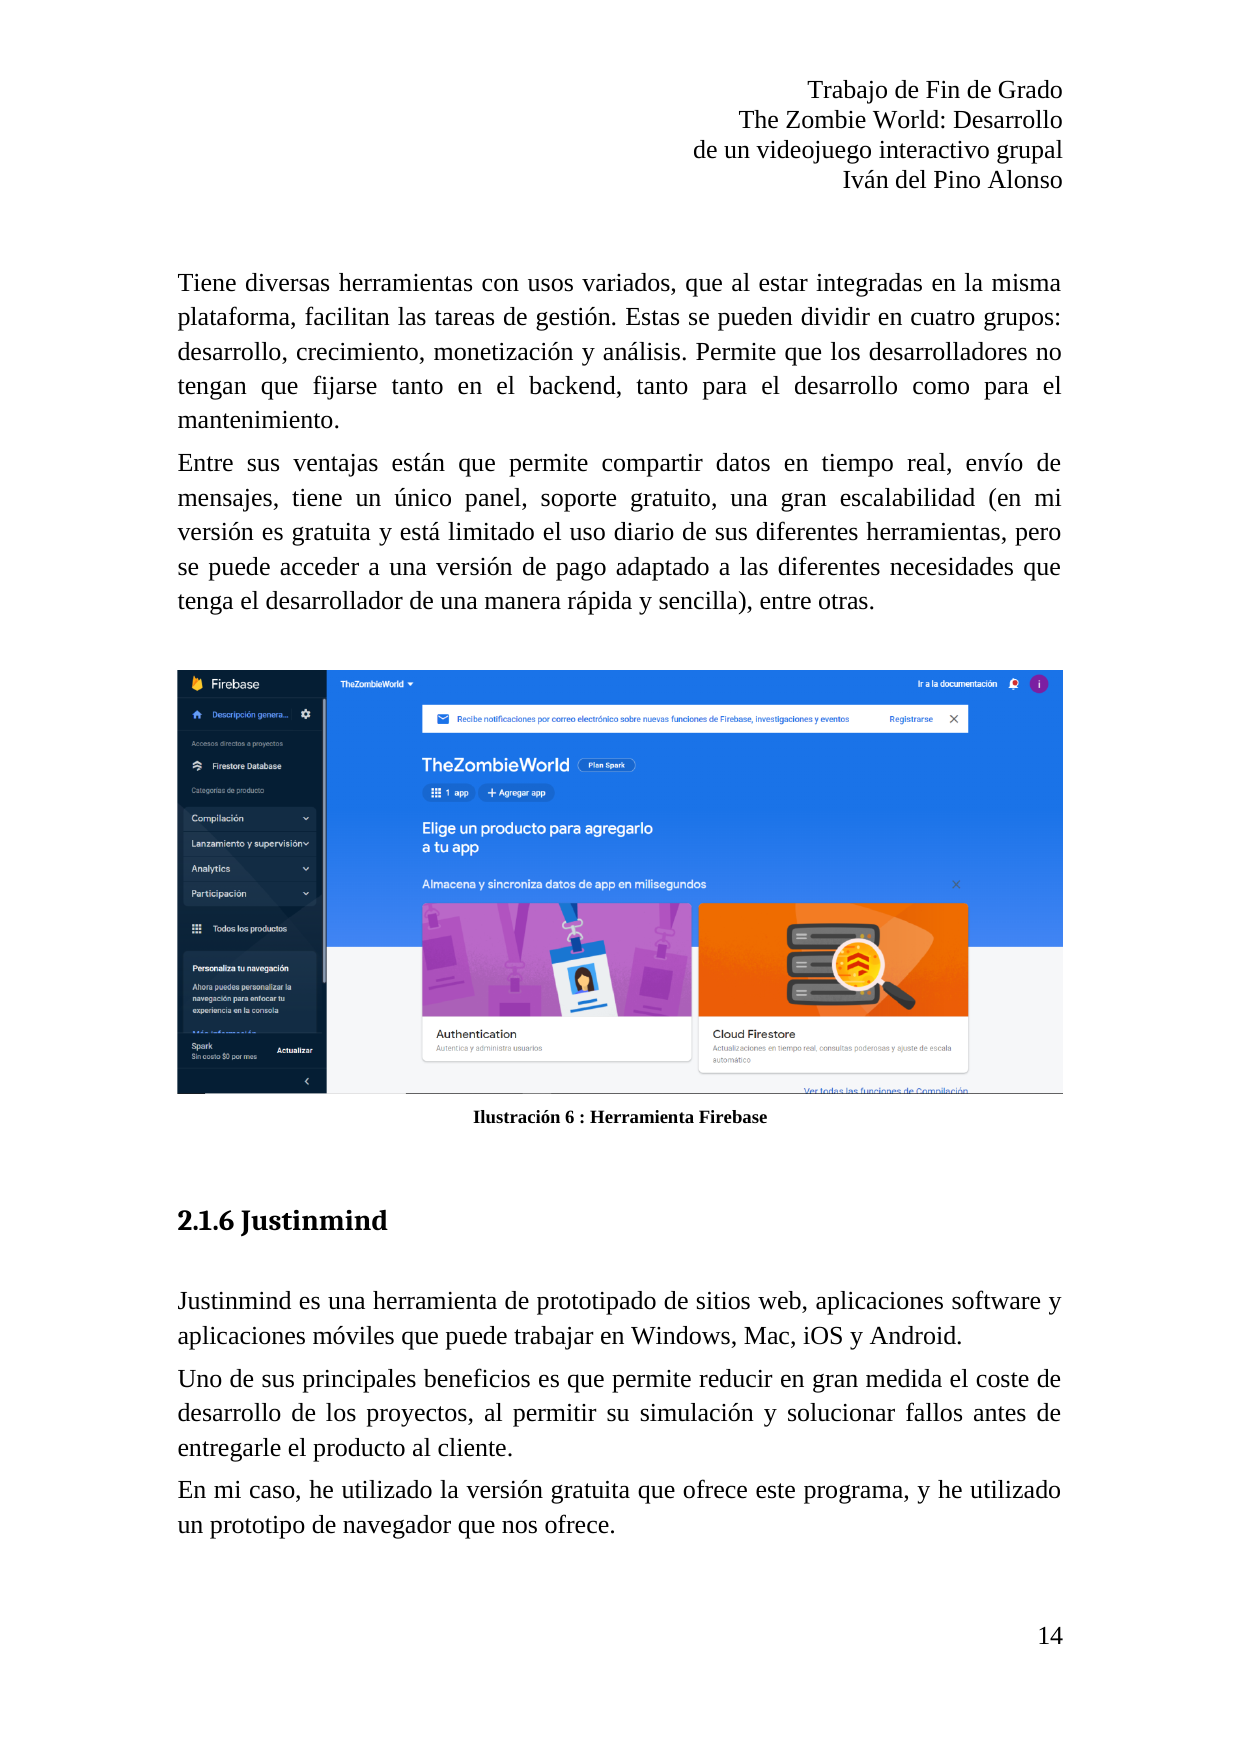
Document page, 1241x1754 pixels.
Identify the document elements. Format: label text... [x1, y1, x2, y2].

text Justinmind es una herramienta de prototipado de sitios web, aplicaciones software y aplicaciones móviles que puede trabajar en Windows, Mac, iOS y Android. [177, 1285, 1063, 1350]
subtitle 2.1.6 Justinmind [177, 1204, 1063, 1237]
text Uno de sus principales beneficios es que permite reducir en gran medida el coste de desarrollo de los proyectos, al permitir su simulación y solucionar fallos antes de entregarle el producto al cliente. [177, 1363, 1063, 1462]
text Ilustración 6 : Herramienta Firebase [177, 1106, 1063, 1128]
text Entre sus ventajas están que permite compartir datos en tiempo real, envío de mensajes, tiene un único panel, soporte gratuito, una gran escalabilidad (en mi versión es gratuita y está limitado el uso diario de sus diferentes herramientas, pero se puede acceder a una versión de pago adaptado a las diferentes necesidades que tenga el desarrollador de una manera rápida y sencilla), entre otras. [177, 447, 1063, 615]
picture [177, 670, 1063, 1094]
text Tiene diversas herramientas con usos variados, que al estar integradas en la misma plataforma, facilitan las tareas de gestión. Estas se pueden dividir en cuatro grupos: desarrollo, crecimiento, monetización y análisis. Permite que los desarrolladores no tengan que fijarse tanto en el backend, tanto para el desarrollo como para el mantenimiento. [177, 267, 1063, 434]
text En mi caso, he utilizado la versión gratuita que ofrece este programa, y he utilizado un prototipo de navegador que nos ofrece. [177, 1474, 1063, 1539]
